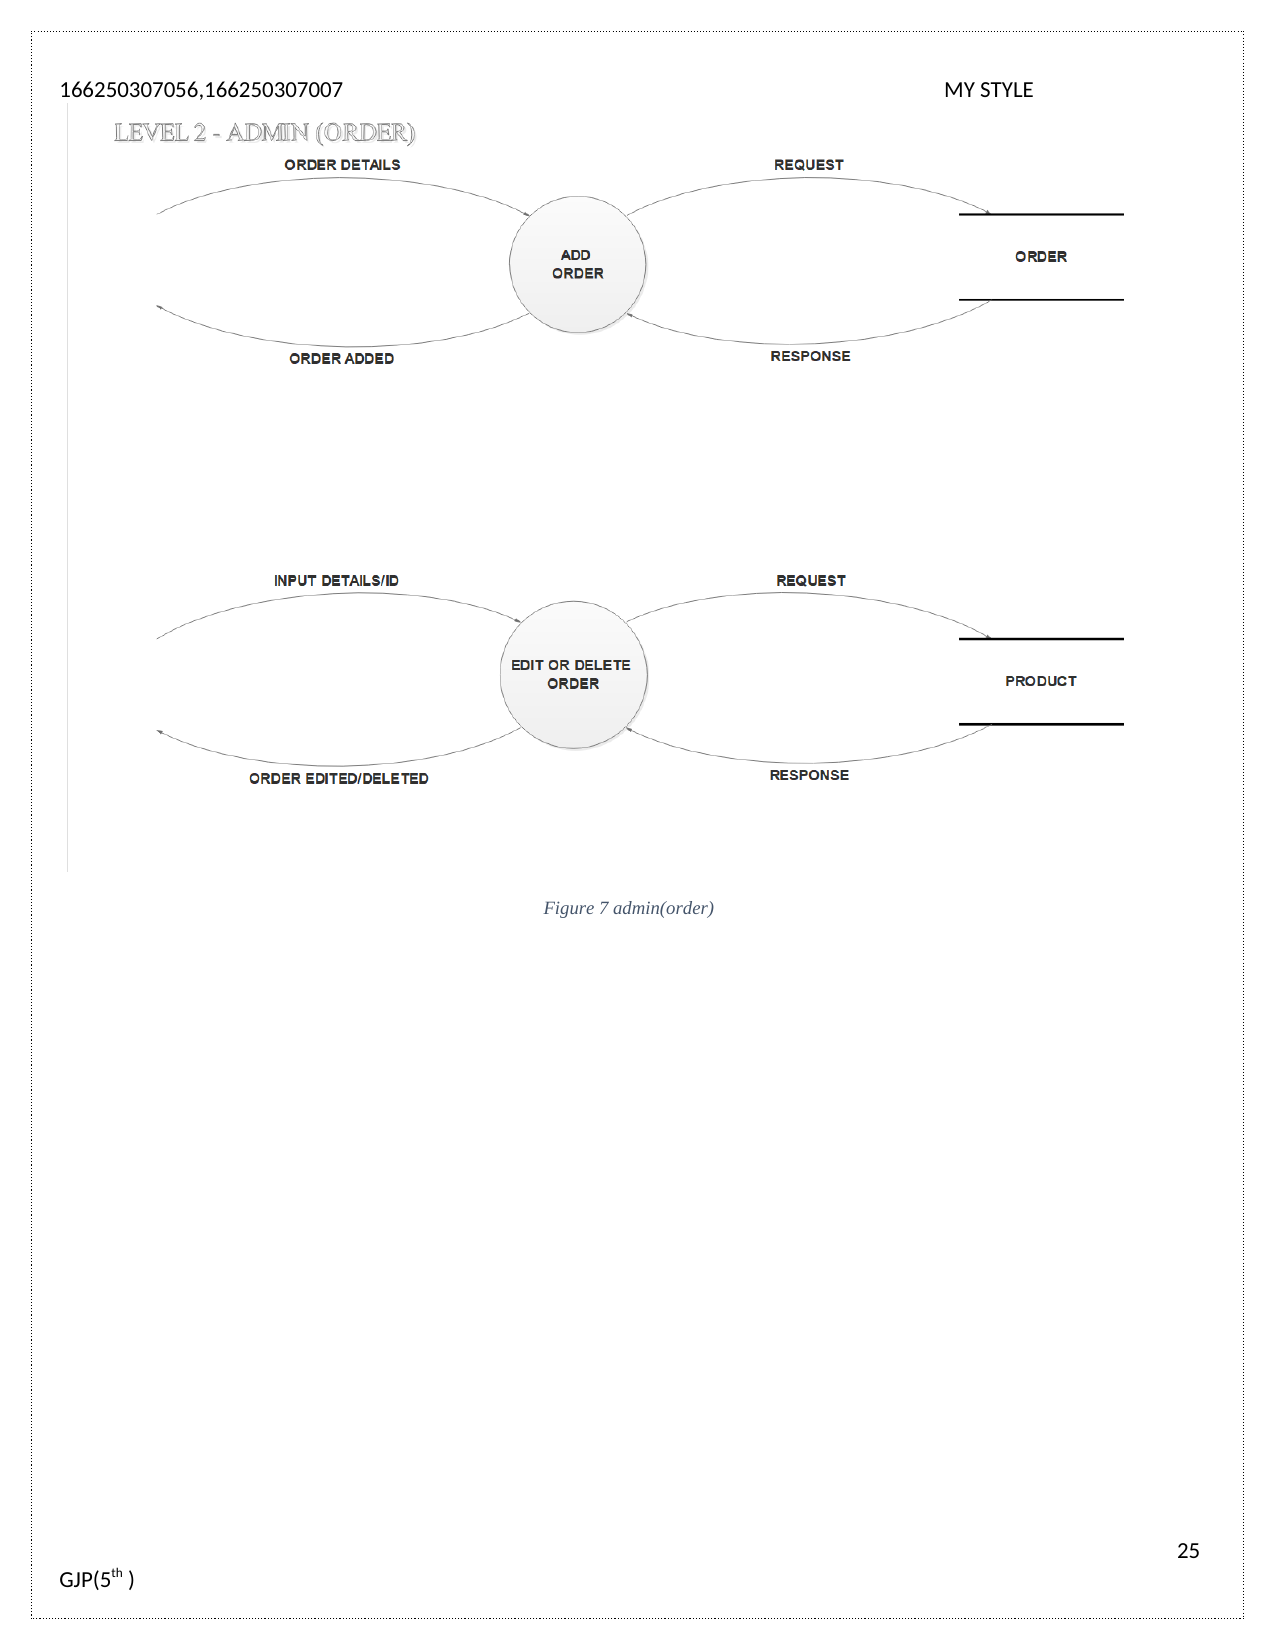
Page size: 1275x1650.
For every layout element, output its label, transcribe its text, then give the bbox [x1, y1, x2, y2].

picture [59, 103, 1210, 872]
text Figure 7 admin(order) [59, 897, 1200, 918]
